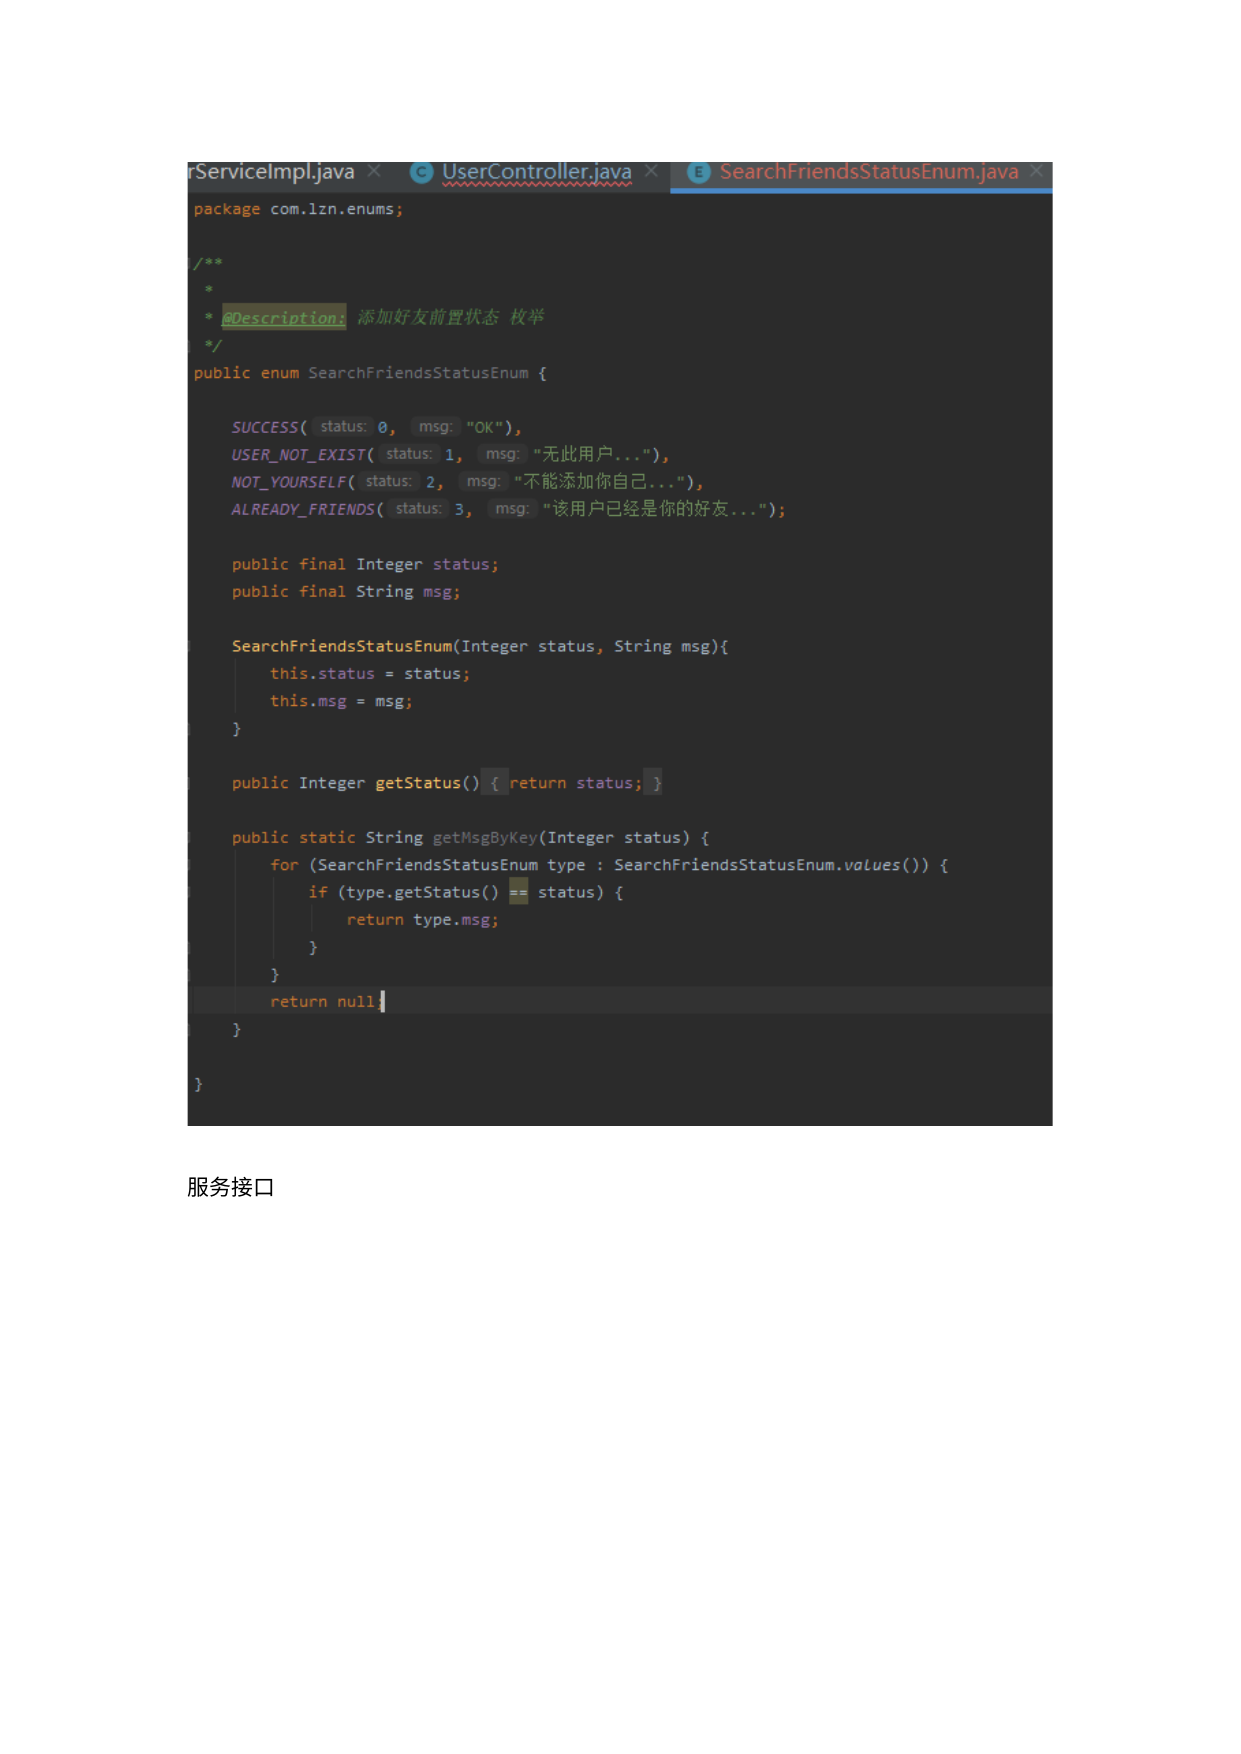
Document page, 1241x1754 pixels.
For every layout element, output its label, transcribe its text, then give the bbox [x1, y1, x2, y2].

text 服务接口 [187, 1169, 1053, 1202]
picture [187, 162, 1053, 1126]
